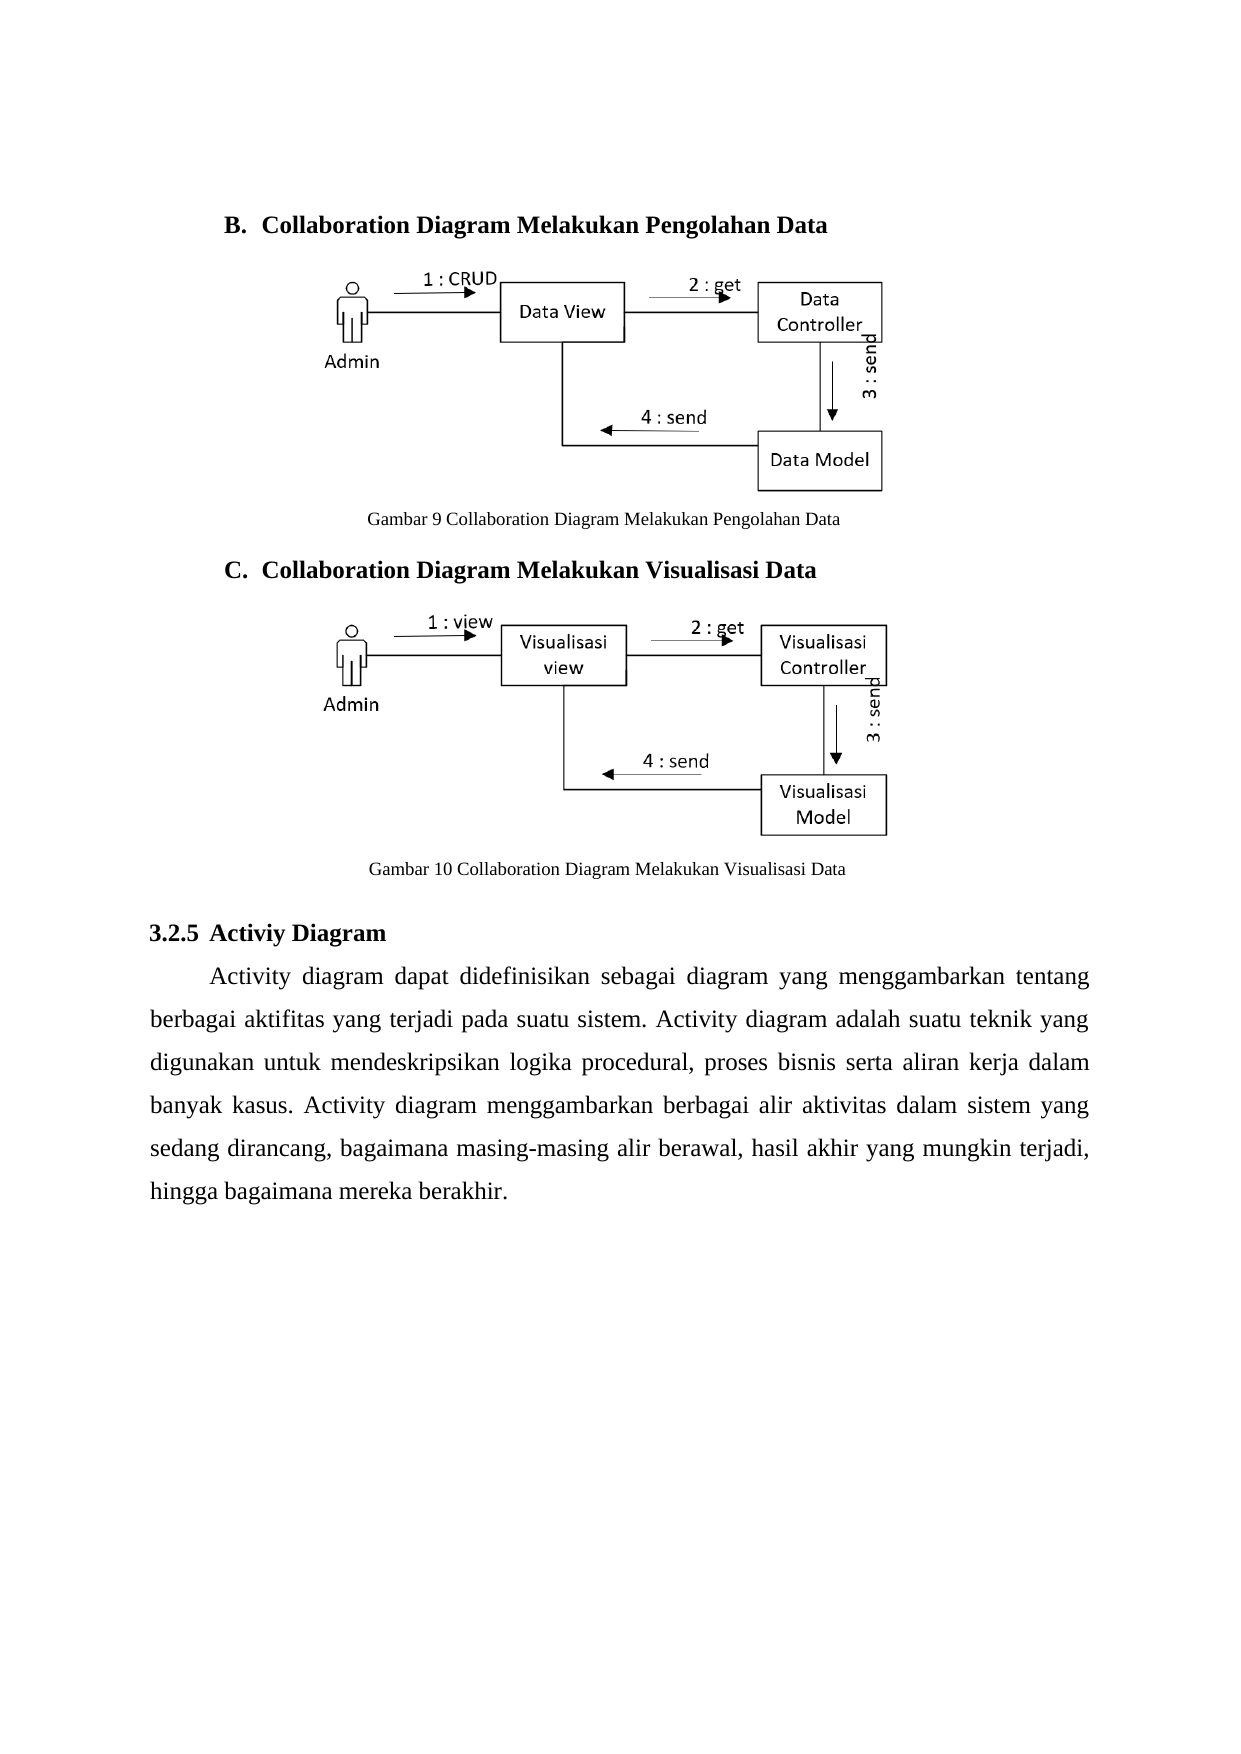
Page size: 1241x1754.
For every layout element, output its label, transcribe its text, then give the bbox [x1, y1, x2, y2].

list Collaboration Diagram Melakukan Visualisasi Data [224, 555, 1090, 583]
subtitle Activiy Diagram [149, 918, 1090, 946]
list Collaboration Diagram Melakukan Pengolahan Data [224, 210, 1090, 238]
text Activity diagram dapat didefinisikan sebagai diagram yang menggambarkan tentang berbagai aktifitas yang terjadi pada suatu sistem. Activity diagram adalah suatu teknik yang digunakan untuk mendeskripsikan logika procedural, proses bisnis serta aliran kerja dalam banyak kasus. Activity diagram menggambarkan berbagai alir aktivitas dalam sistem yang sedang dirancang, bagaimana masing-masing alir berawal, hasil akhir yang mungkin terjadi, hingga bagaimana mereka berakhir. [150, 961, 1090, 1205]
picture [317, 266, 890, 499]
picture [317, 605, 897, 849]
